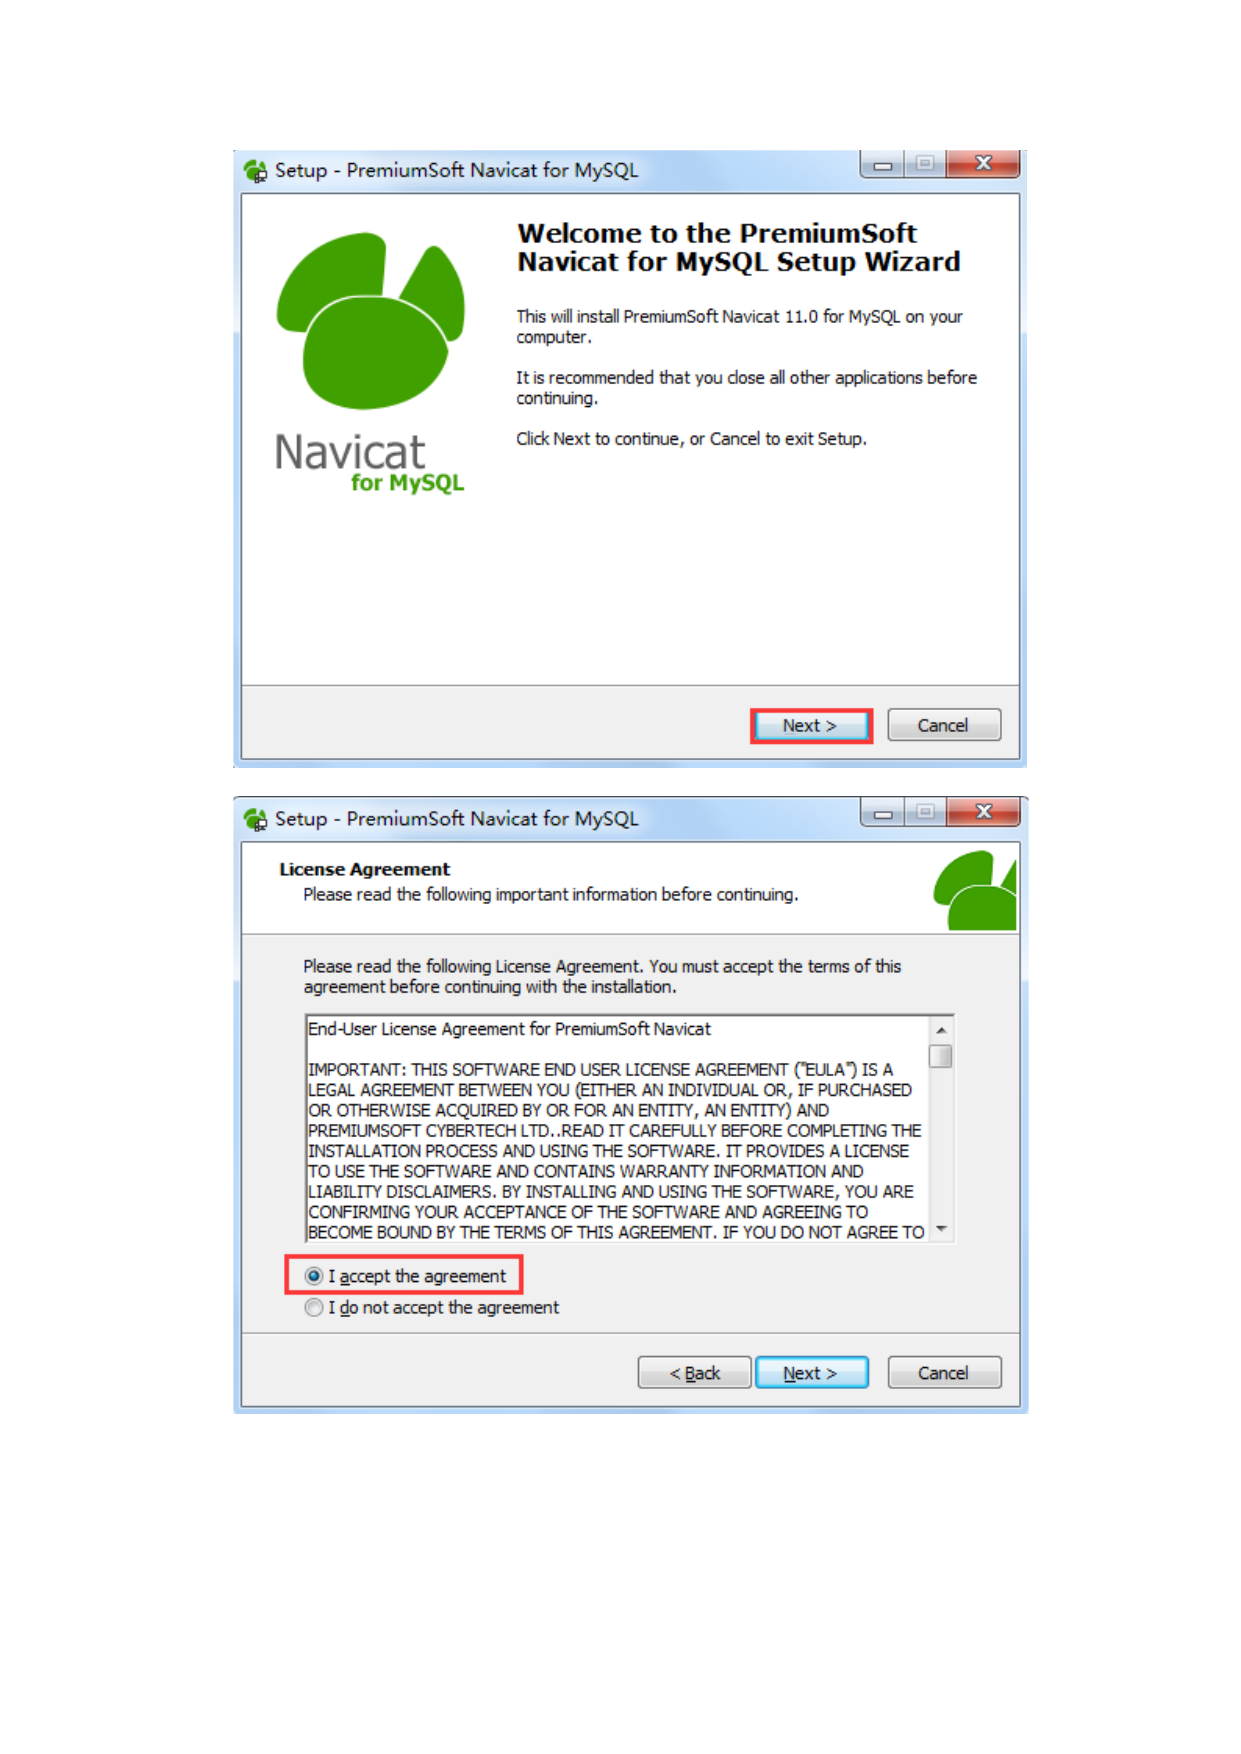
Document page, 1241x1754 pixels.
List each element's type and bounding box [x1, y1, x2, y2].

picture [233, 150, 1027, 768]
picture [233, 796, 1029, 1414]
